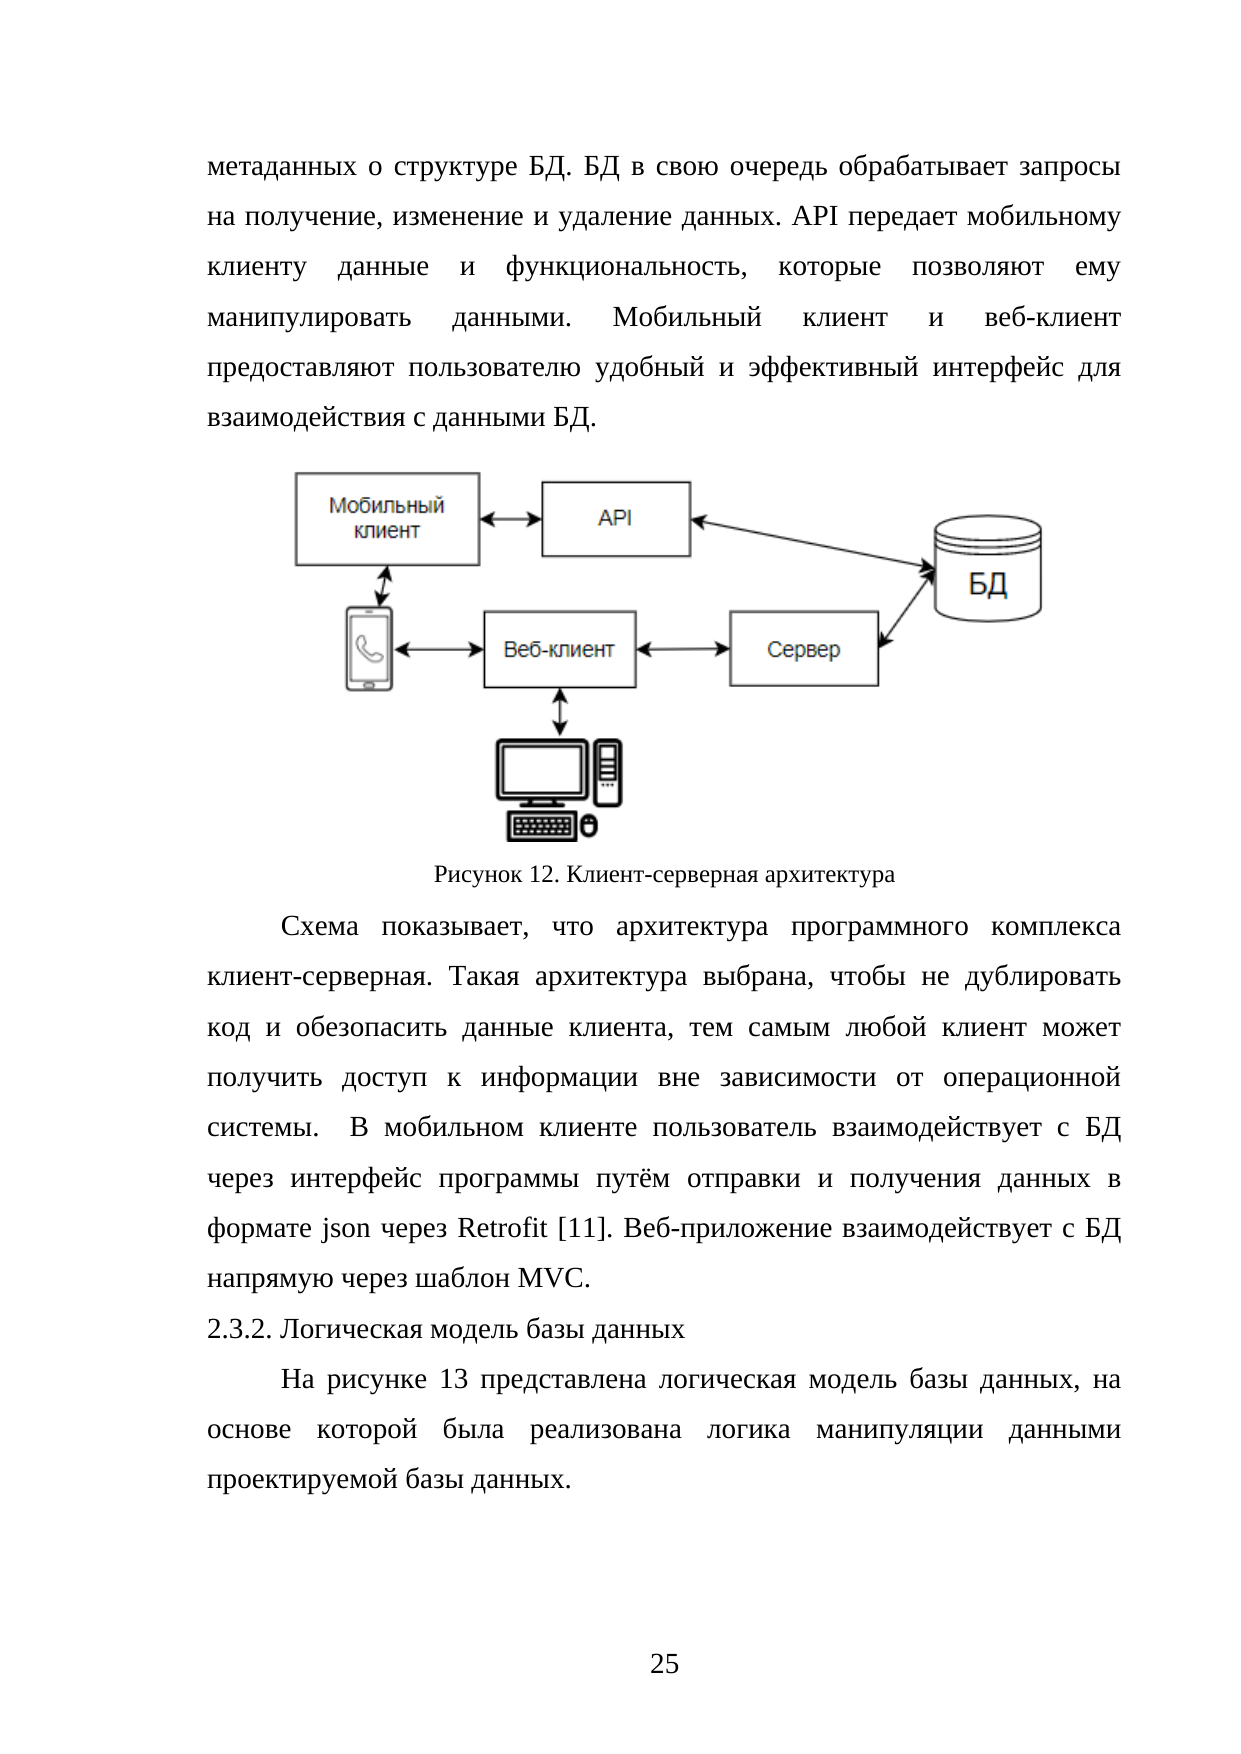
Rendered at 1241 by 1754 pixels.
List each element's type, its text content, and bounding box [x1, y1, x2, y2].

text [207, 148, 1122, 433]
picture [273, 449, 1056, 842]
text Схема показывает, что архитектура программного комплекса клиент-серверная. Такая архитектура выбрана, чтобы не дублировать код и обезопасить данные клиента, тем самым любой клиент может получить доступ к информации вне зависимости от операционной системы. В мобильном клиенте пользователь взаимодействует с БД через интерфейс программы путём отправки и получения данных в формате json через Retrofit [11]. Веб-приложение взаимодействует с БД напрямую через шаблон MVC. [207, 908, 1122, 1294]
text На рисунке 13 представлена логическая модель базы данных, на основе которой была реализована логика манипуляции данными проектируемой базы данных. [207, 1361, 1122, 1495]
subtitle 2.3.2. Логическая модель базы данных [207, 1311, 1122, 1344]
